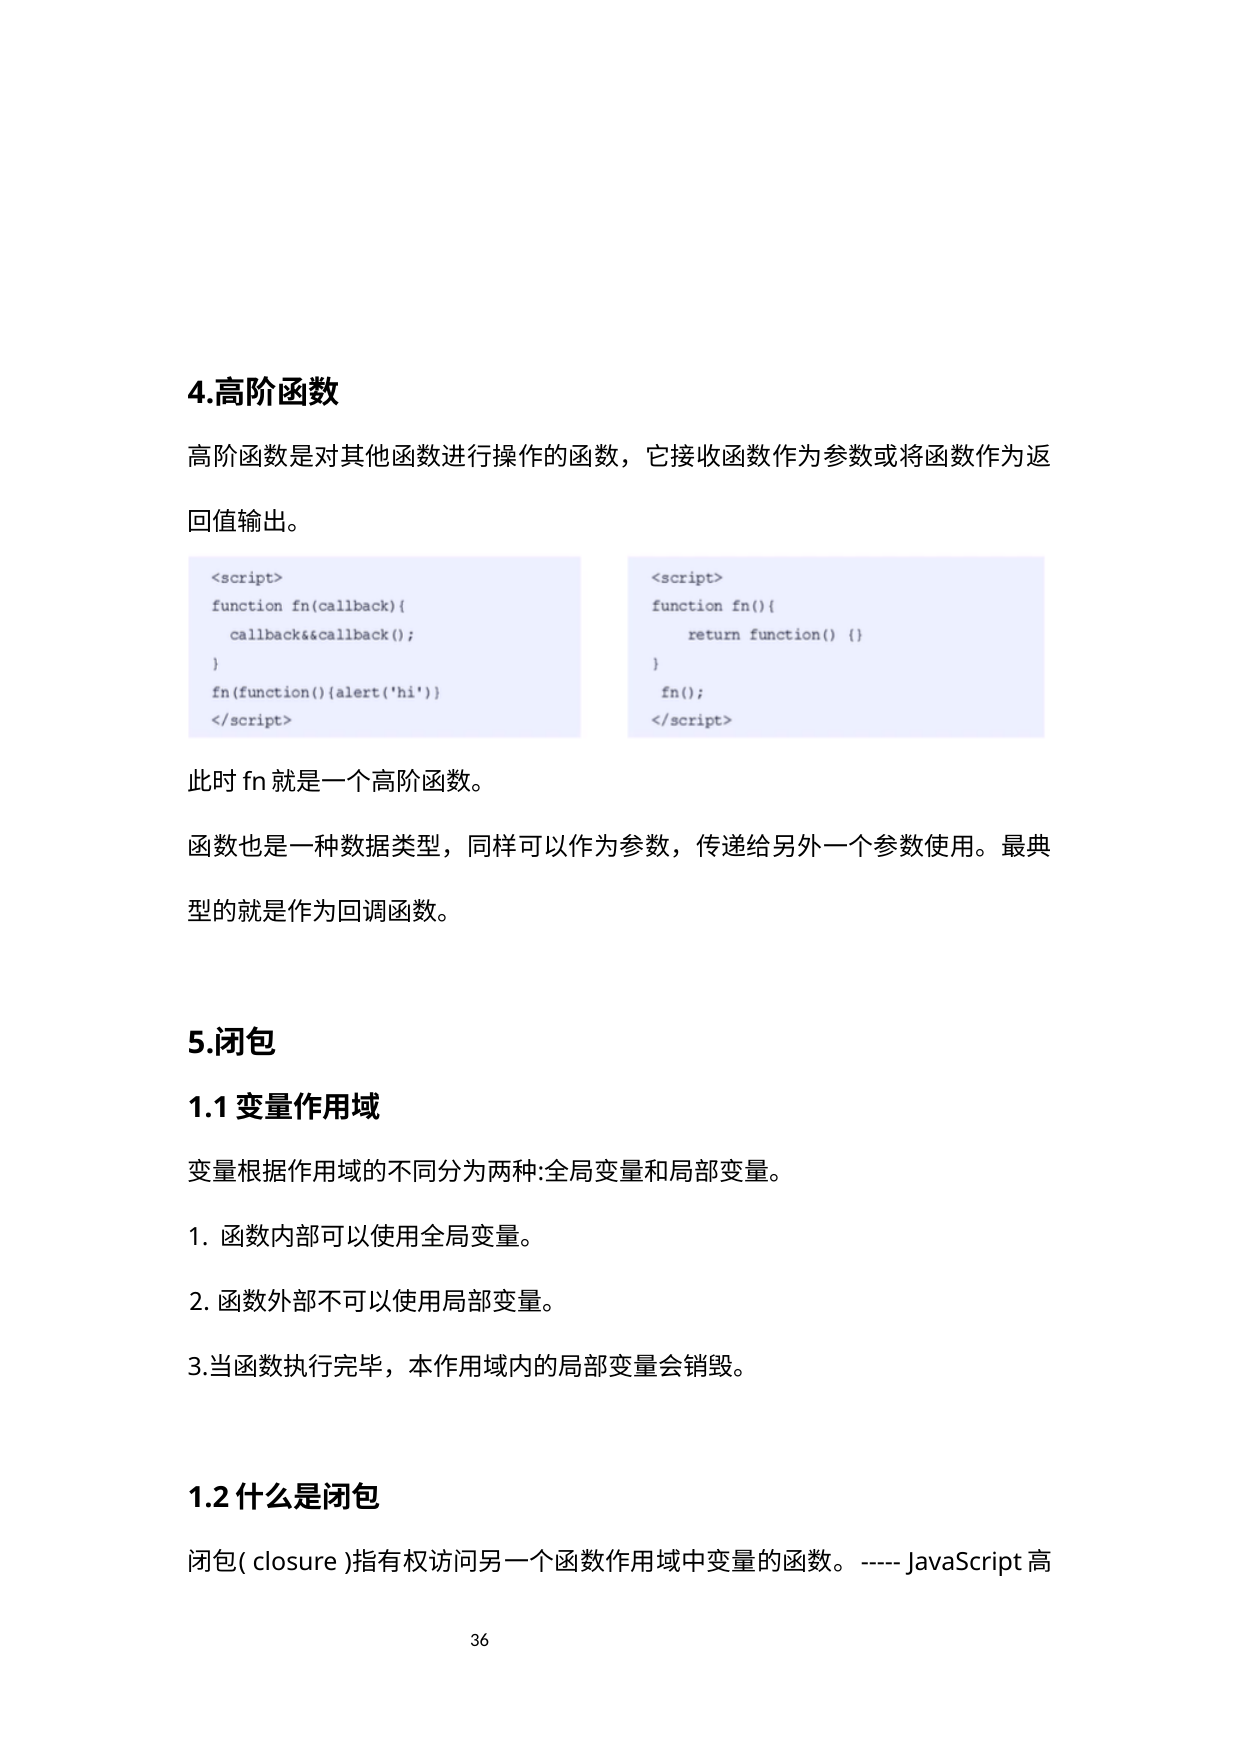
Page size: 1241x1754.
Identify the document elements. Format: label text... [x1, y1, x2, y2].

list 此时fn就是一个高阶函数。 [187, 747, 1053, 812]
list 1.2什么是闭包 [187, 1462, 1053, 1527]
list 3.当函数执行完毕，本作用域内的局部变量会销毁。 [187, 1332, 1053, 1397]
list 4.高阶函数 [187, 357, 1053, 422]
list 5.闭包 [187, 1007, 1053, 1072]
list 函数也是一种数据类型，同样可以作为参数，传递给另外一个参数使用。最典型的就是作为回调函数。 [187, 812, 1053, 942]
list ⒉函数外部不可以使用局部变量。 [187, 1267, 1053, 1332]
picture [187, 552, 1046, 740]
list 变量根据作用域的不同分为两种:全局变量和局部变量。 [187, 1137, 1053, 1202]
list 高阶函数是对其他函数进行操作的函数，它接收函数作为参数或将函数作为返回值输出。 [187, 422, 1053, 552]
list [187, 1527, 1053, 1592]
list 1.1变量作用域 [187, 1072, 1053, 1137]
list 函数内部可以使用全局变量。 [187, 1202, 1053, 1267]
